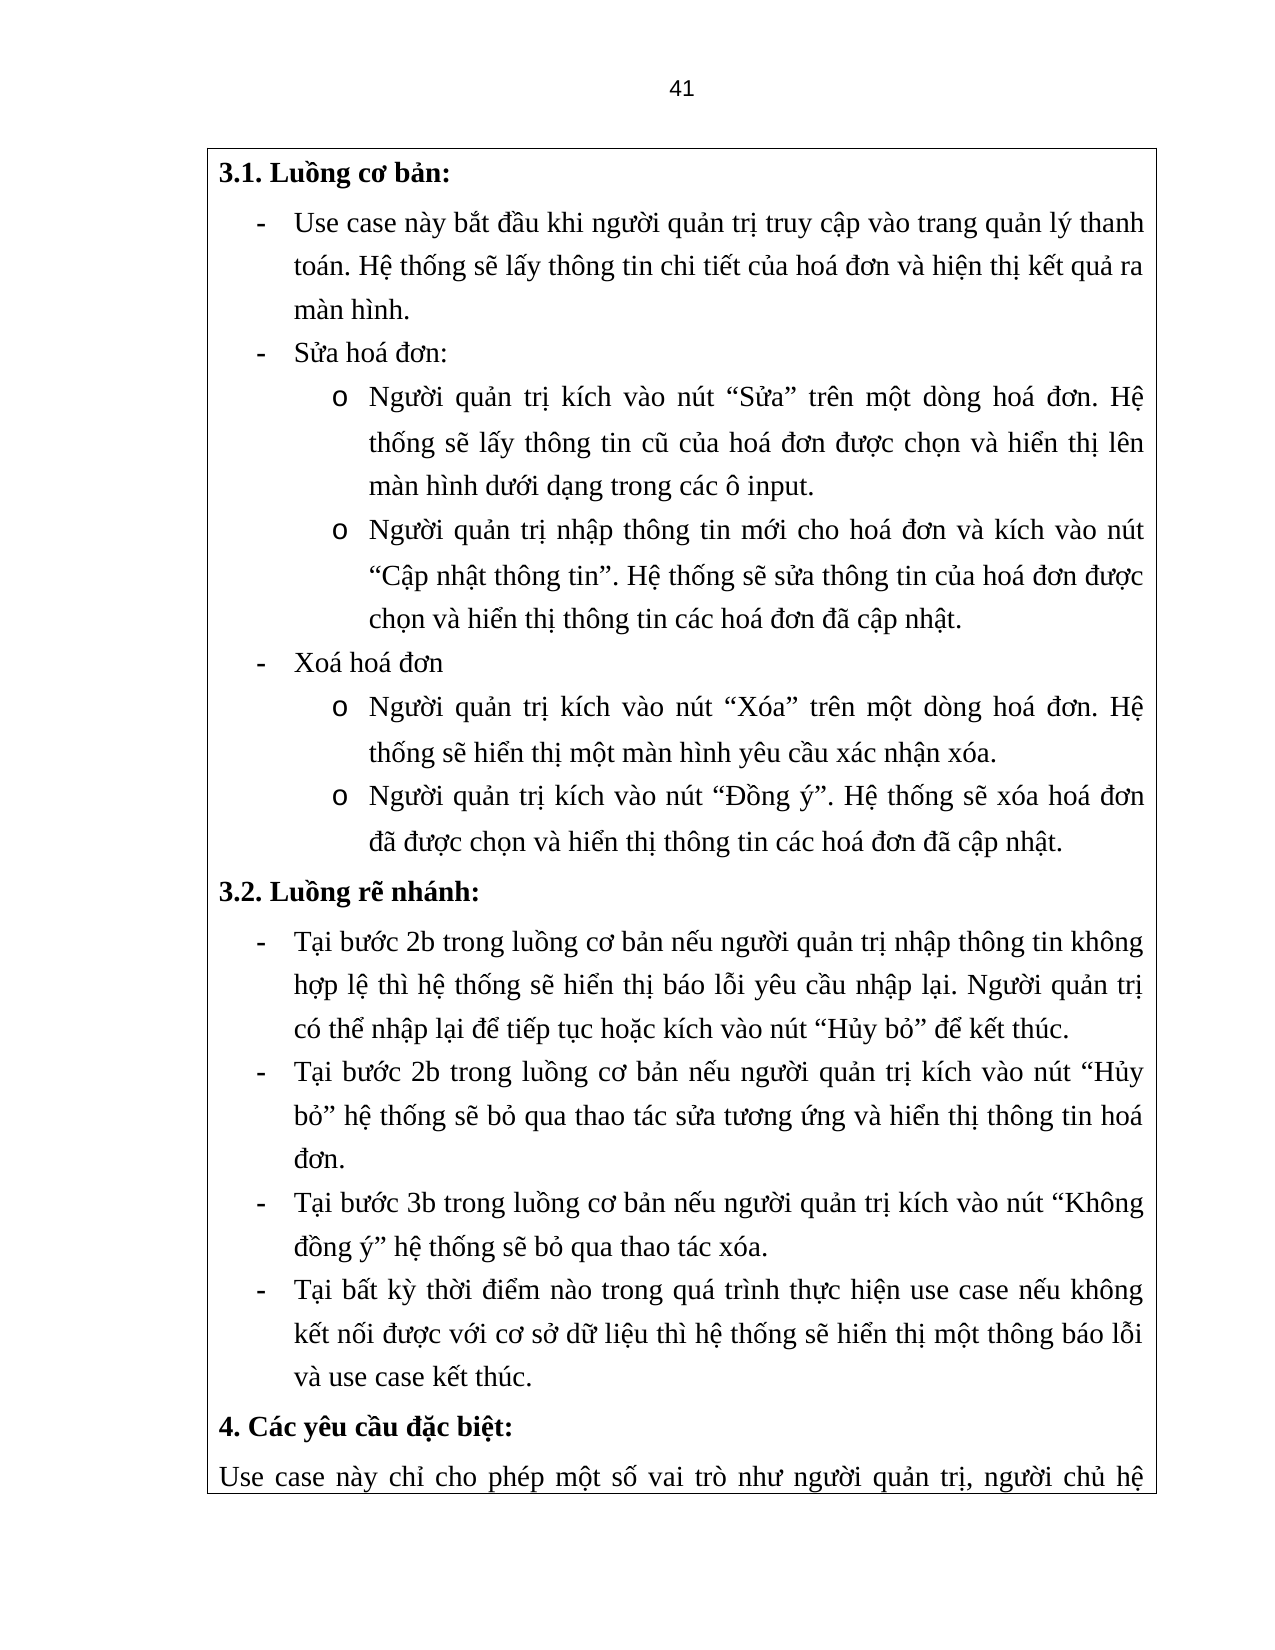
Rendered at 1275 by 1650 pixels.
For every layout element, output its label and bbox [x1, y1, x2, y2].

table_header [208, 149, 1156, 1492]
